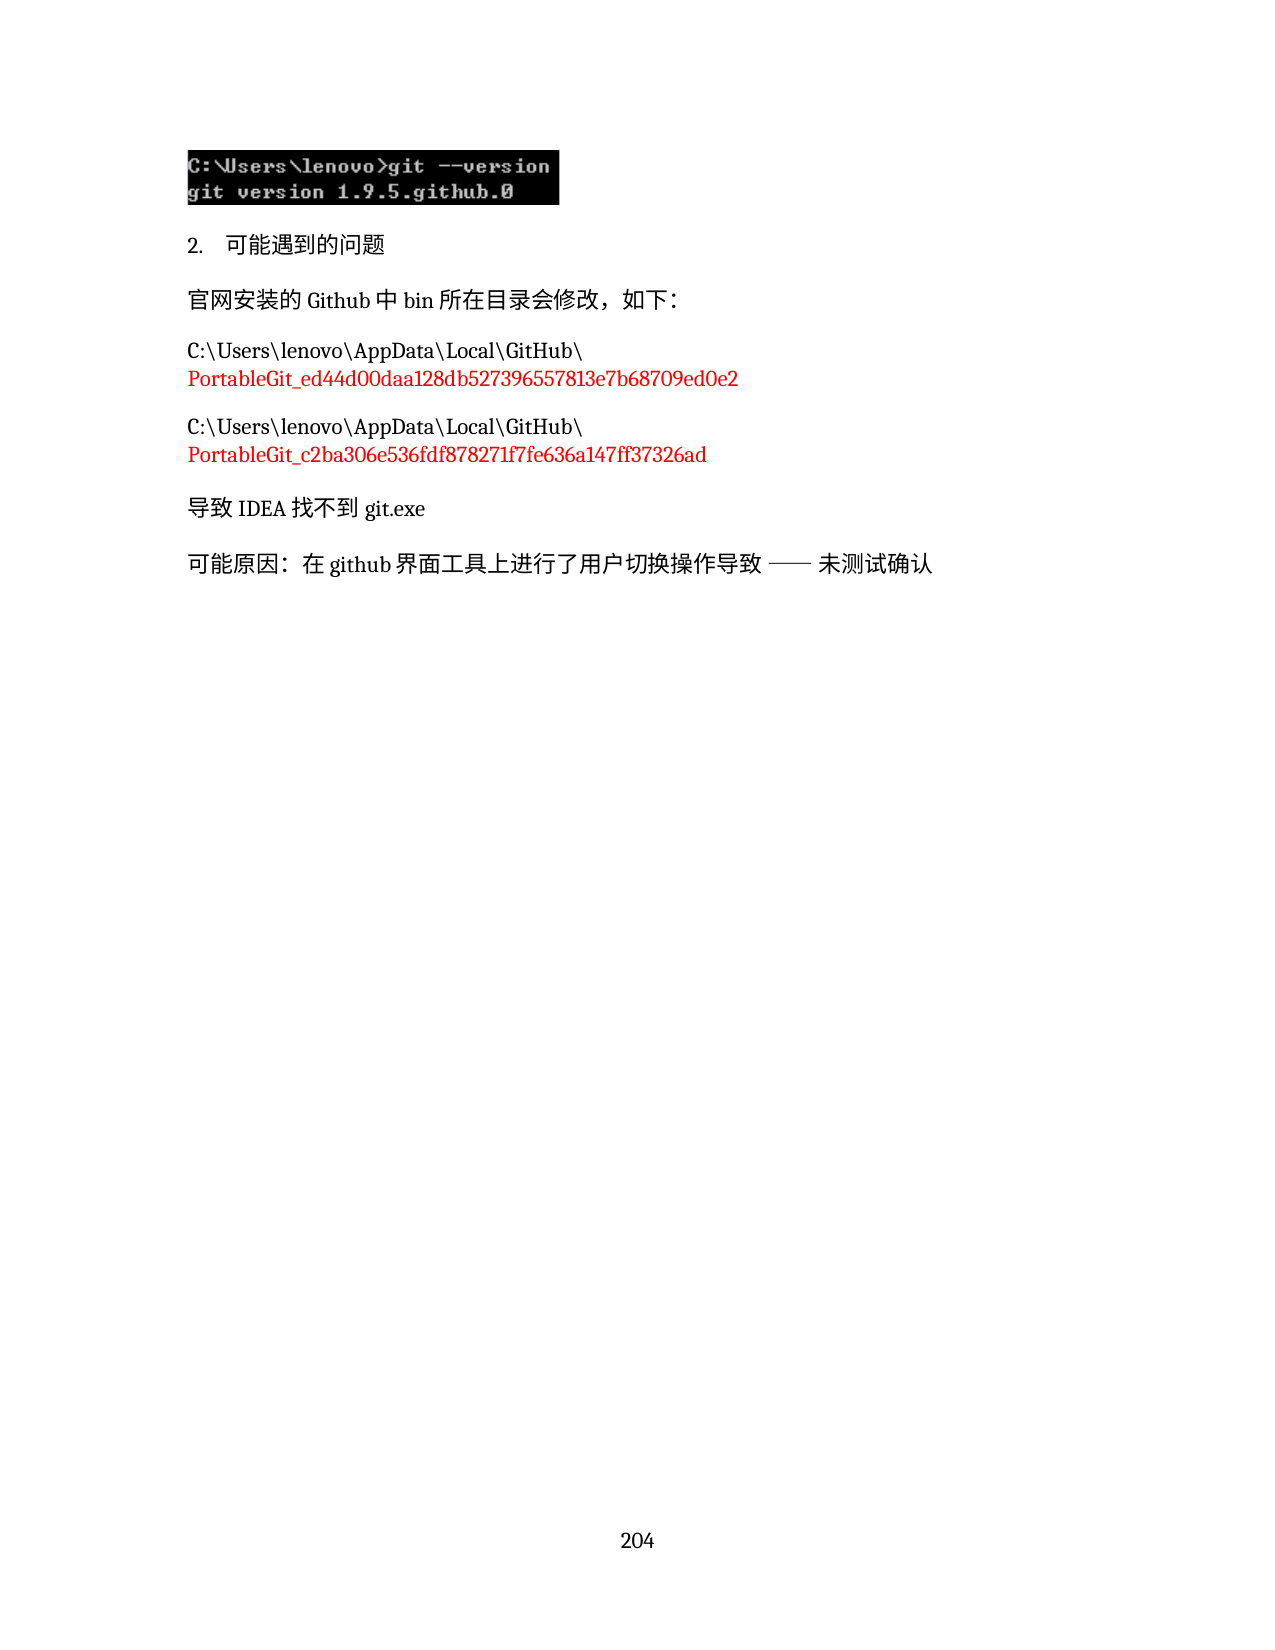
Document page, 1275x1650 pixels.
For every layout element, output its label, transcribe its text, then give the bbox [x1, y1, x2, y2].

text C:\Users\lenovo\AppData\Local\GitHub\PortableGit_ed44d00daa128db527396557813e7b68709ed0e2 [187, 338, 1087, 392]
text 可能原因：在github界面工具上进行了用户切换操作导致 —— 未测试确认 [187, 546, 1087, 579]
text C:\Users\lenovo\AppData\Local\GitHub\PortableGit_c2ba306e536fdf878271f7fe636a147ff37326ad [187, 414, 1087, 468]
text 导致IDEA找不到 git.exe [187, 490, 1087, 523]
text 官网安装的 Github中 bin 所在目录会修改，如下： [187, 282, 1087, 316]
list 可能遇到的问题 [187, 227, 1087, 260]
picture [187, 150, 560, 205]
